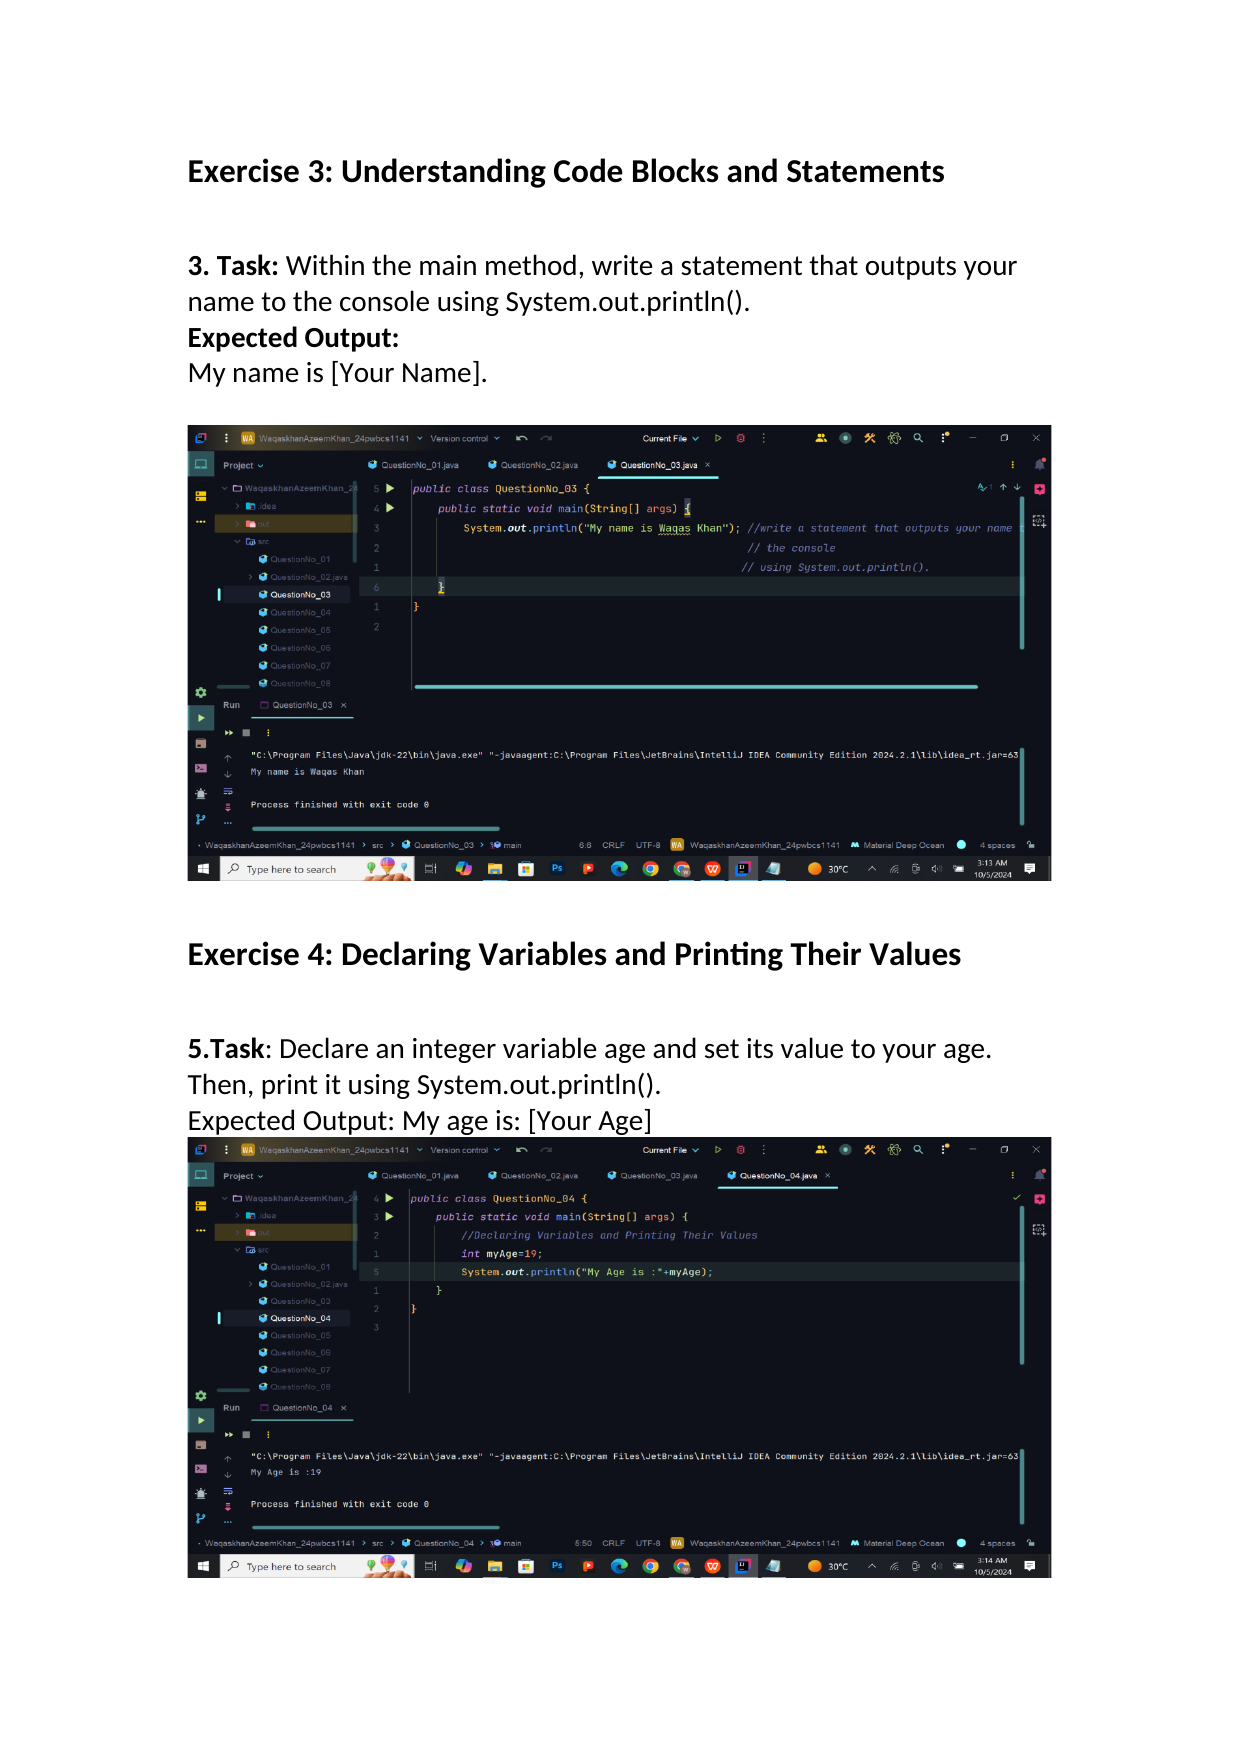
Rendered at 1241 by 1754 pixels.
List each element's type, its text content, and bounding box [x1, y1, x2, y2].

picture [187, 425, 1052, 881]
text 3. Task: Within the main method, write a statement that outputs your name to the console using System.out.println(). [187, 247, 1053, 319]
text My name is [Your Name]. [187, 354, 1053, 390]
picture [187, 1137, 1052, 1578]
subtitle Exercise 3: Understanding Code Blocks and Statements [187, 150, 1053, 191]
subtitle Exercise 4: Declaring Variables and Printing Their Values [187, 933, 1053, 974]
text Expected Output: My age is: [Your Age] [187, 1102, 1053, 1137]
text 5.Task: Declare an integer variable age and set its value to your age. Then, print it using System.out.println(). [187, 1031, 1053, 1102]
text Expected Output: [187, 319, 1053, 354]
